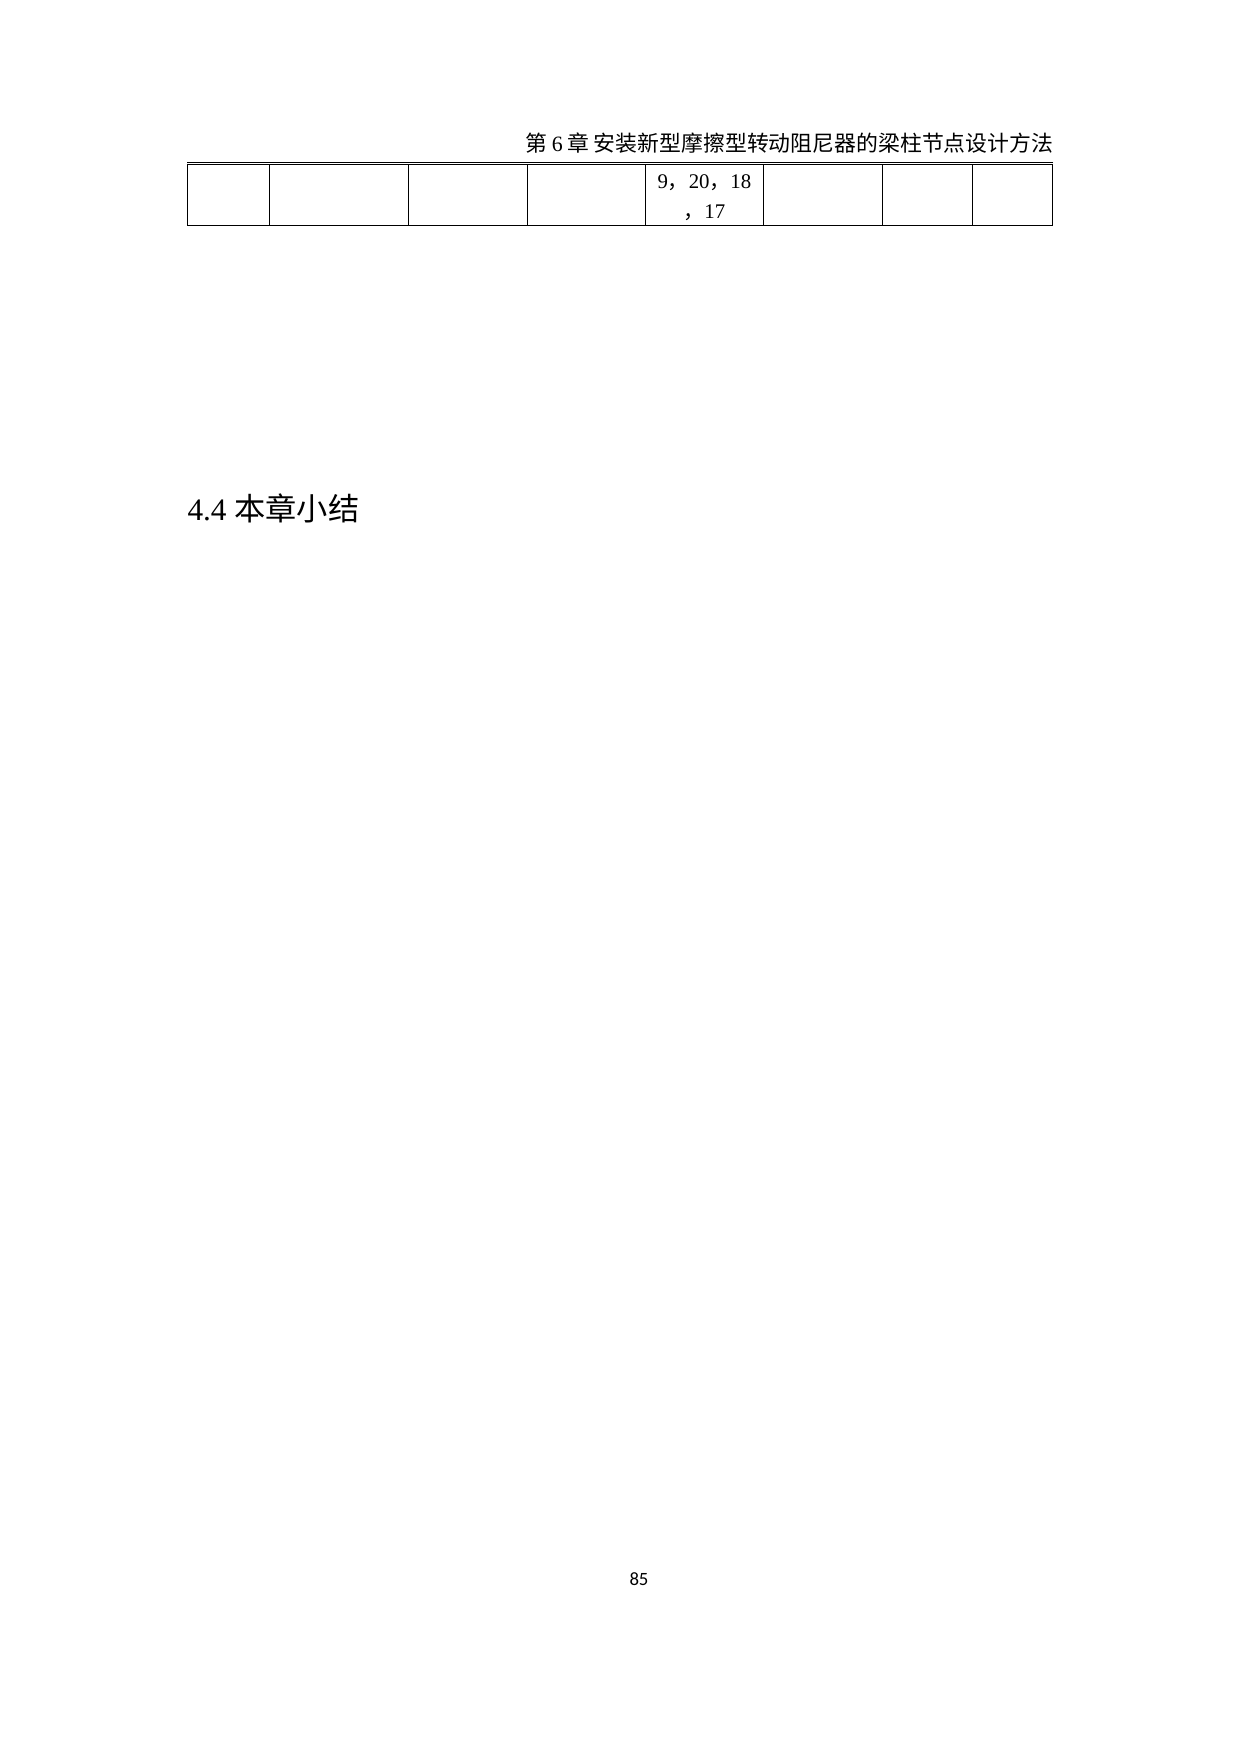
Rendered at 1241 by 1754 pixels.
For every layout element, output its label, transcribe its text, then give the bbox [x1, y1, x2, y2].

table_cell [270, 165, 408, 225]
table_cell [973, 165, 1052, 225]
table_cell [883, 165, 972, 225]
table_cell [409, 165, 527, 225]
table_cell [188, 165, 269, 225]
subtitle 本章小结 [187, 484, 1053, 529]
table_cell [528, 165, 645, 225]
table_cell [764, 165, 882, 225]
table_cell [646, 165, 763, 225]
